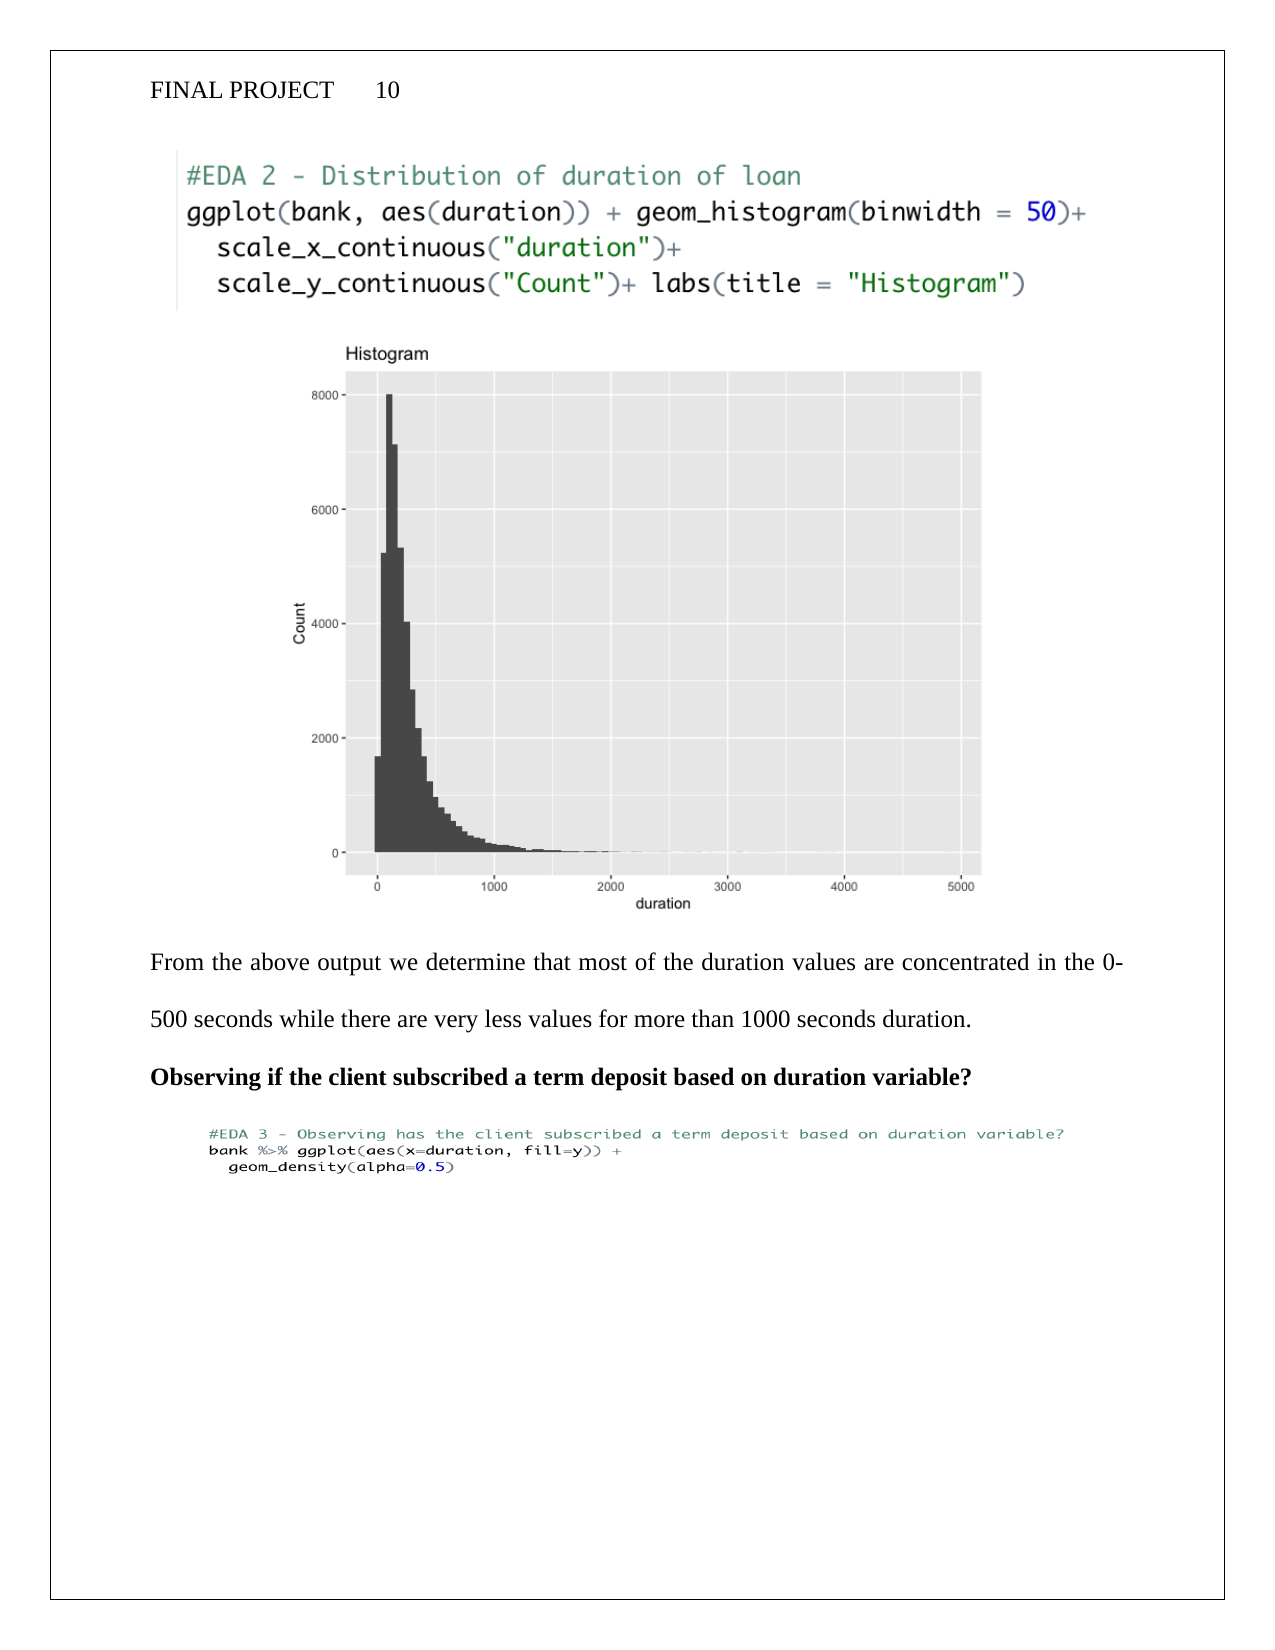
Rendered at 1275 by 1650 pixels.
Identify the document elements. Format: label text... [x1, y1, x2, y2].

text Observing if the client subscribed a term deposit based on duration variable? [150, 1062, 1125, 1091]
picture [203, 1119, 1072, 1185]
text From the above output we determine that most of the duration values are concentrated in the 0-500 seconds while there are very less values for more than 1000 seconds duration. [150, 947, 1125, 1033]
picture [176, 150, 1099, 311]
picture [286, 339, 989, 919]
